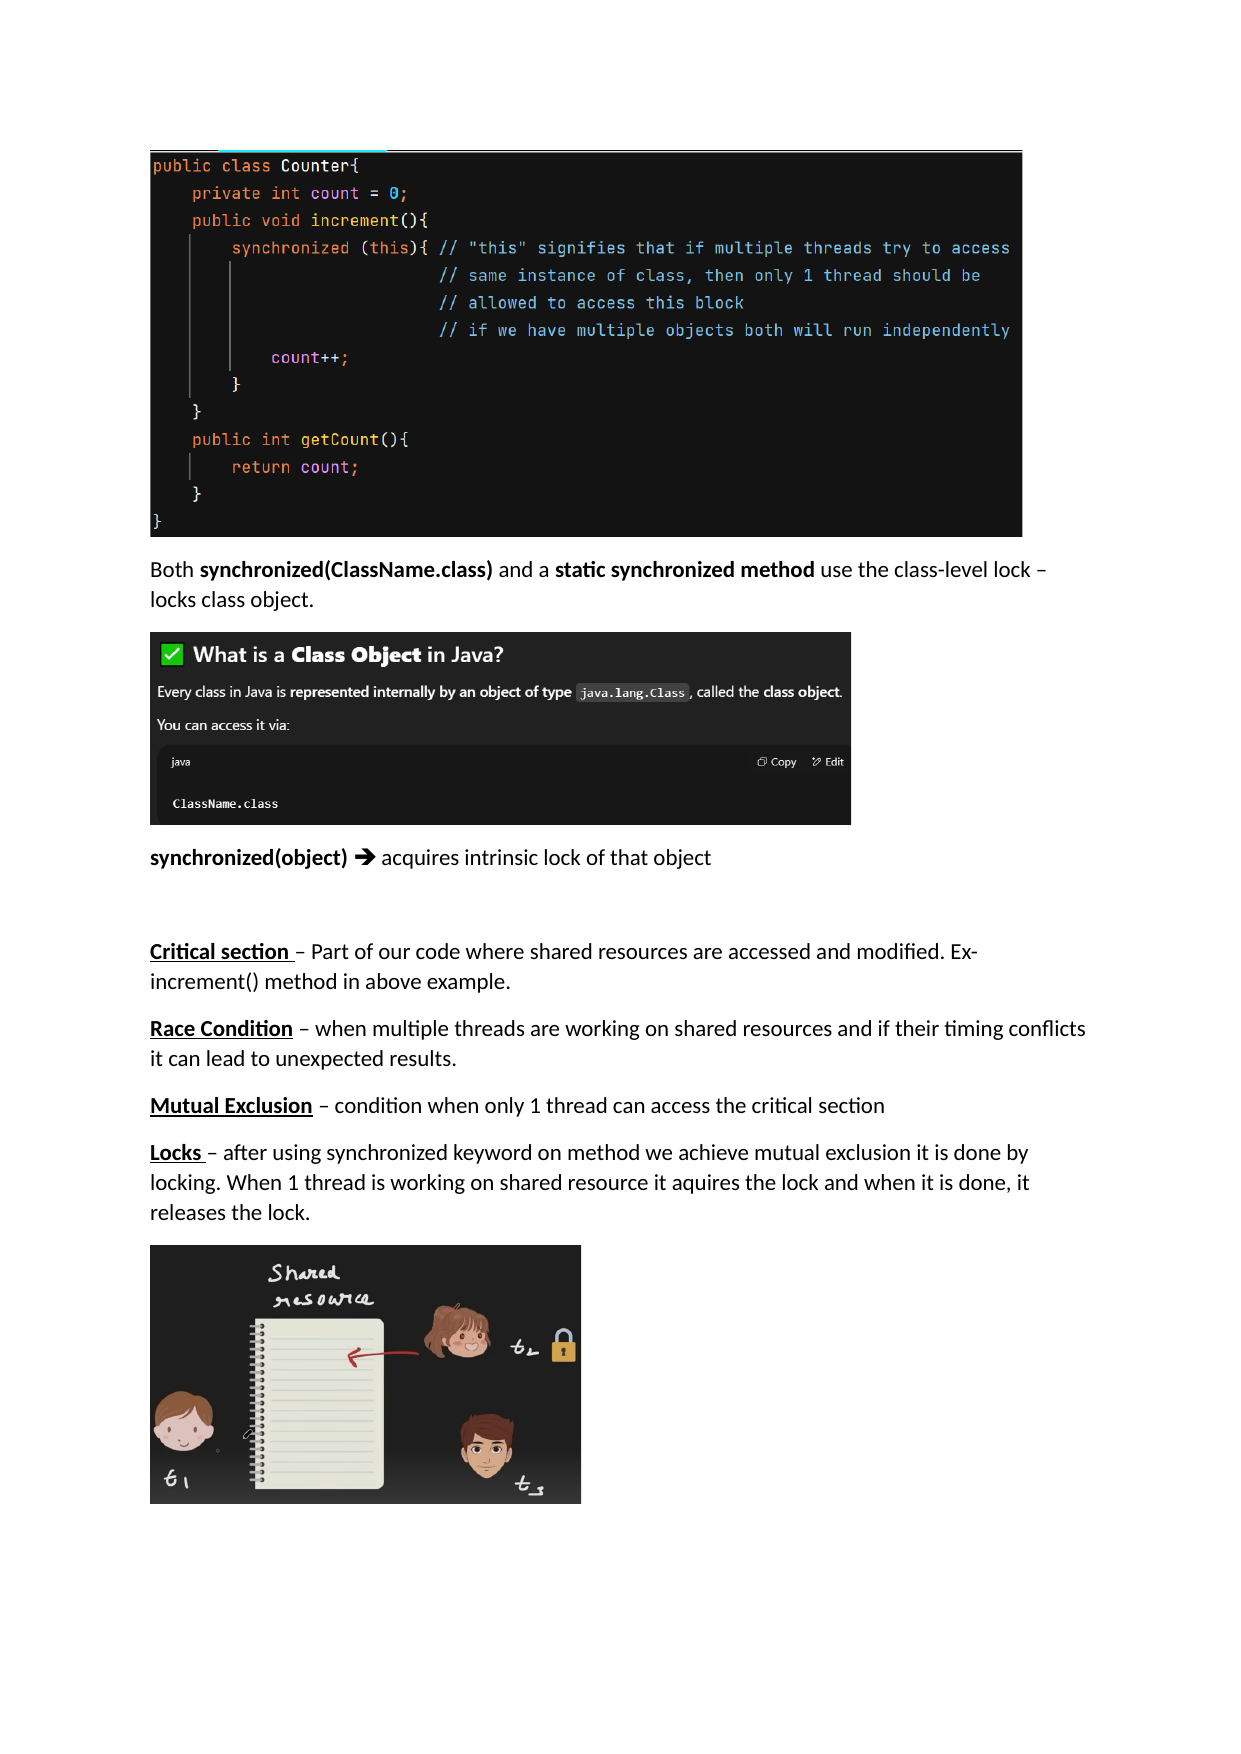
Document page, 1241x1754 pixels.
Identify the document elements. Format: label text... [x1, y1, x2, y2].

picture [150, 150, 1023, 537]
picture [150, 1245, 582, 1504]
text Race Condition – when multiple threads are working on shared resources and if their timing conflicts it can lead to unexpected results. [150, 1014, 1090, 1072]
text Both synchronized(ClassName.class) and a static synchronized method use the class-level lock – locks class object. [150, 555, 1090, 613]
text synchronized(object) acquires intrinsic lock of that object [150, 843, 1090, 871]
text Critical section – Part of our code where shared resources are accessed and modified. Ex- increment() method in above example. [150, 937, 1090, 995]
picture [150, 632, 852, 825]
text Locks – after using synchronized keyword on method we achieve mutual exclusion it is done by locking. When 1 thread is working on shared resource it aquires the lock and when it is done, it releases the lock. [150, 1138, 1090, 1226]
text Mutual Exclusion – condition when only 1 thread can access the critical section [150, 1091, 1090, 1119]
